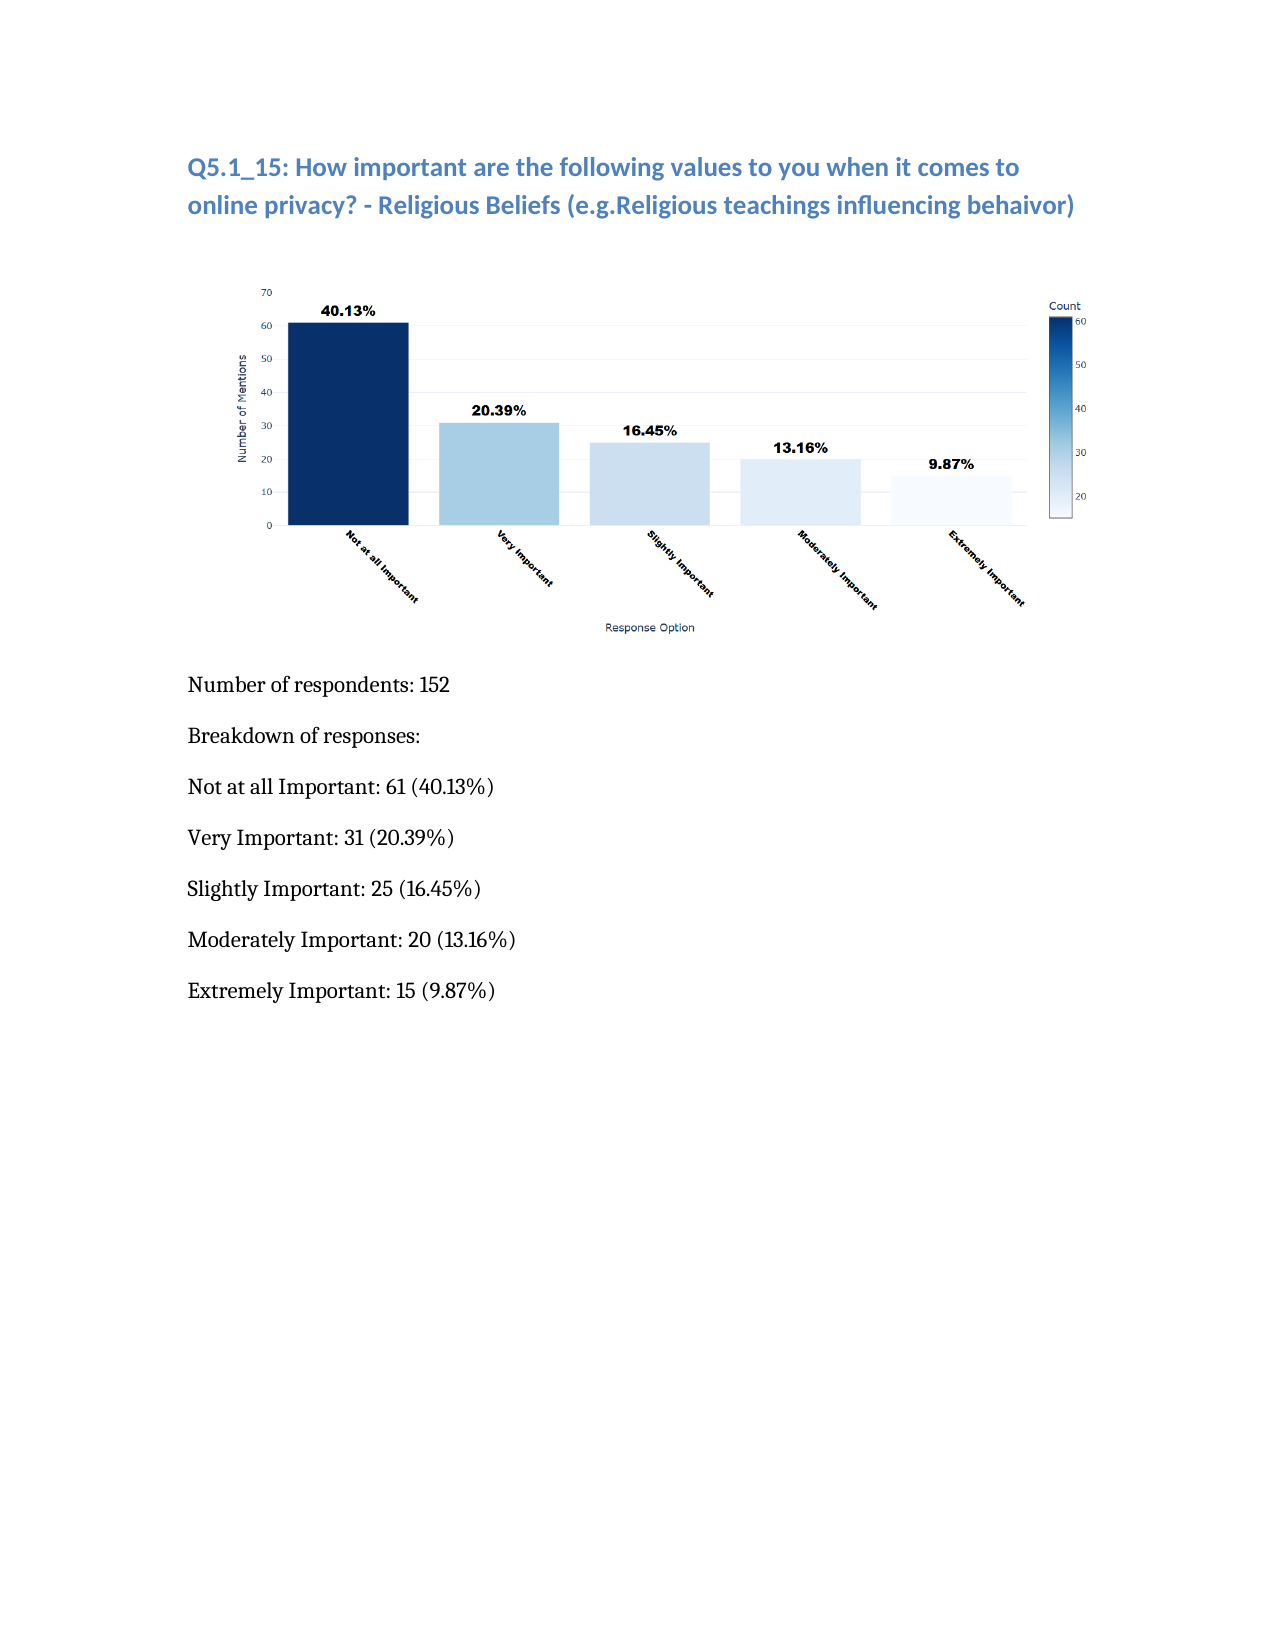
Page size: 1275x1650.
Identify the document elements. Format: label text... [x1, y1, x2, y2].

text Moderately Important: 20 (13.16%) [187, 927, 1087, 953]
text Very Important: 31 (20.39%) [187, 824, 1087, 851]
text Not at all Important: 61 (40.13%) [187, 773, 1087, 800]
text Number of respondents: 152 [187, 671, 1087, 698]
text Breakdown of responses: [187, 722, 1087, 749]
text Extremely Important: 15 (9.87%) [187, 978, 1087, 1004]
picture [206, 225, 1107, 647]
text Slightly Important: 25 (16.45%) [187, 876, 1087, 902]
subtitle Q5.1_15: How important are the following values to you when it comes to online privacy? - Religious Beliefs (e.g.Religious teachings influencing behaivor) [187, 150, 1087, 221]
